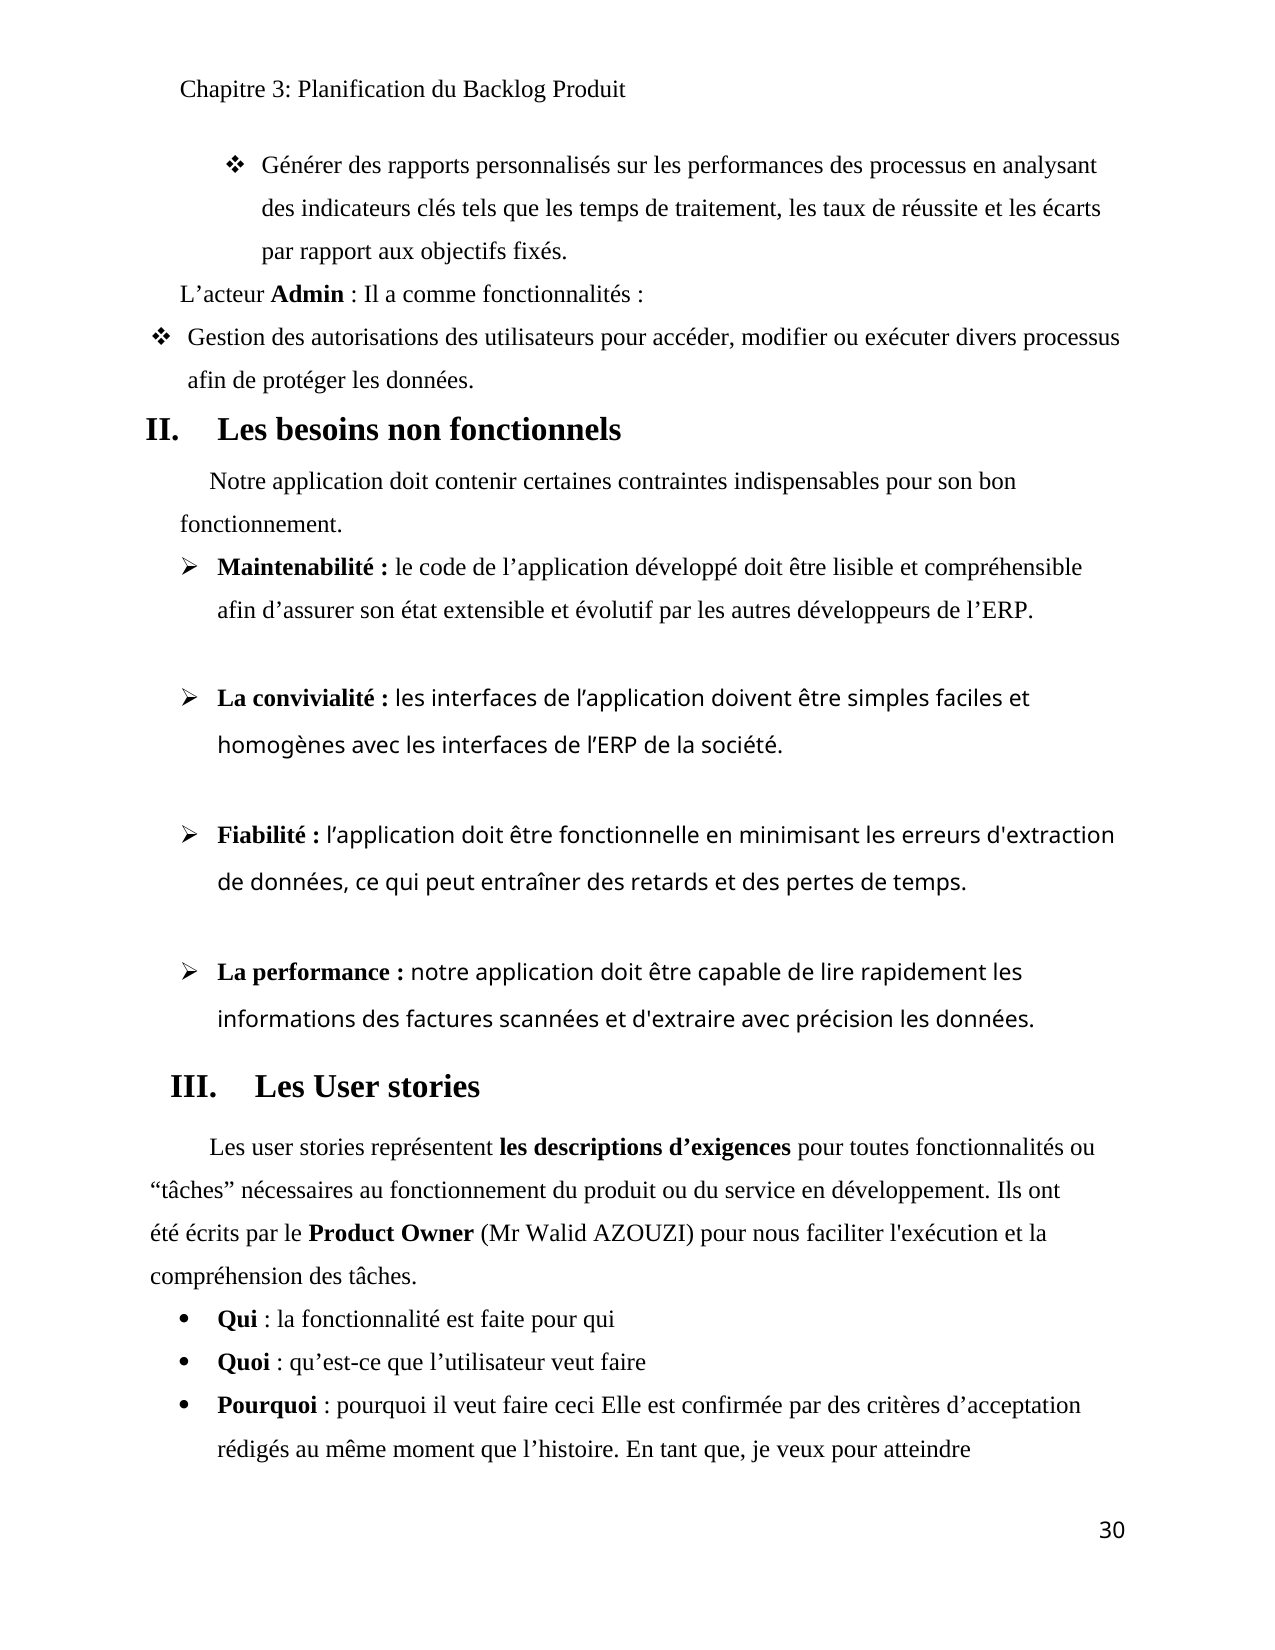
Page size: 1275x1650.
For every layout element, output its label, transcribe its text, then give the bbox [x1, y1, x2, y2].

list La performance : notre application doit être capable de lire rapidement les informations des factures scannées et d'extraire avec précision les données. [179, 956, 1125, 1034]
list La convivialité : les interfaces de l’application doivent être simples faciles et homogènes avec les interfaces de l’ERP de la société. [179, 682, 1125, 760]
list Fiabilité : l’application doit être fonctionnelle en minimisant les erreurs d'extraction de données, ce qui peut entraîner des retards et des pertes de temps. [179, 819, 1125, 897]
list Qui : la fonctionnalité est faite pour qui [179, 1304, 1125, 1333]
text fonctionnement. [150, 509, 1125, 538]
list Maintenabilité : le code de l’application développé doit être lisible et compréhensible afin d’assurer son état extensible et évolutif par les autres développeurs de l’ERP. [179, 552, 1125, 624]
list Gestion des autorisations des utilisateurs pour accéder, modifier ou exécuter divers processus afin de protéger les données. [150, 322, 1125, 394]
list Quoi : qu’est-ce que l’utilisateur veut faire [179, 1347, 1125, 1376]
list Pourquoi : pourquoi il veut faire ceci Elle est confirmée par des critères d’acceptation rédigés au même moment que l’histoire. En tant que, je veux pour atteindre [179, 1391, 1125, 1462]
subtitle Les User stories [217, 1066, 1125, 1104]
text “tâches” nécessaires au fonctionnement du produit ou du service en développement. Ils ont [150, 1175, 1125, 1204]
text été écrits par le Product Owner (Mr Walid AZOUZI) pour nous faciliter l'exécution et la compréhension des tâches. [150, 1218, 1125, 1290]
list Générer des rapports personnalisés sur les performances des processus en analysant des indicateurs clés tels que les temps de traitement, les taux de réussite et les écarts par rapport aux objectifs fixés. [224, 150, 1125, 265]
text Notre application doit contenir certaines contraintes indispensables pour son bon [179, 466, 1125, 495]
subtitle Les besoins non fonctionnels [179, 409, 1125, 447]
text L’acteur Admin : Il a comme fonctionnalités : [179, 279, 1125, 308]
text Les user stories représentent les descriptions d’exigences pour toutes fonctionnalités ou [179, 1132, 1125, 1161]
